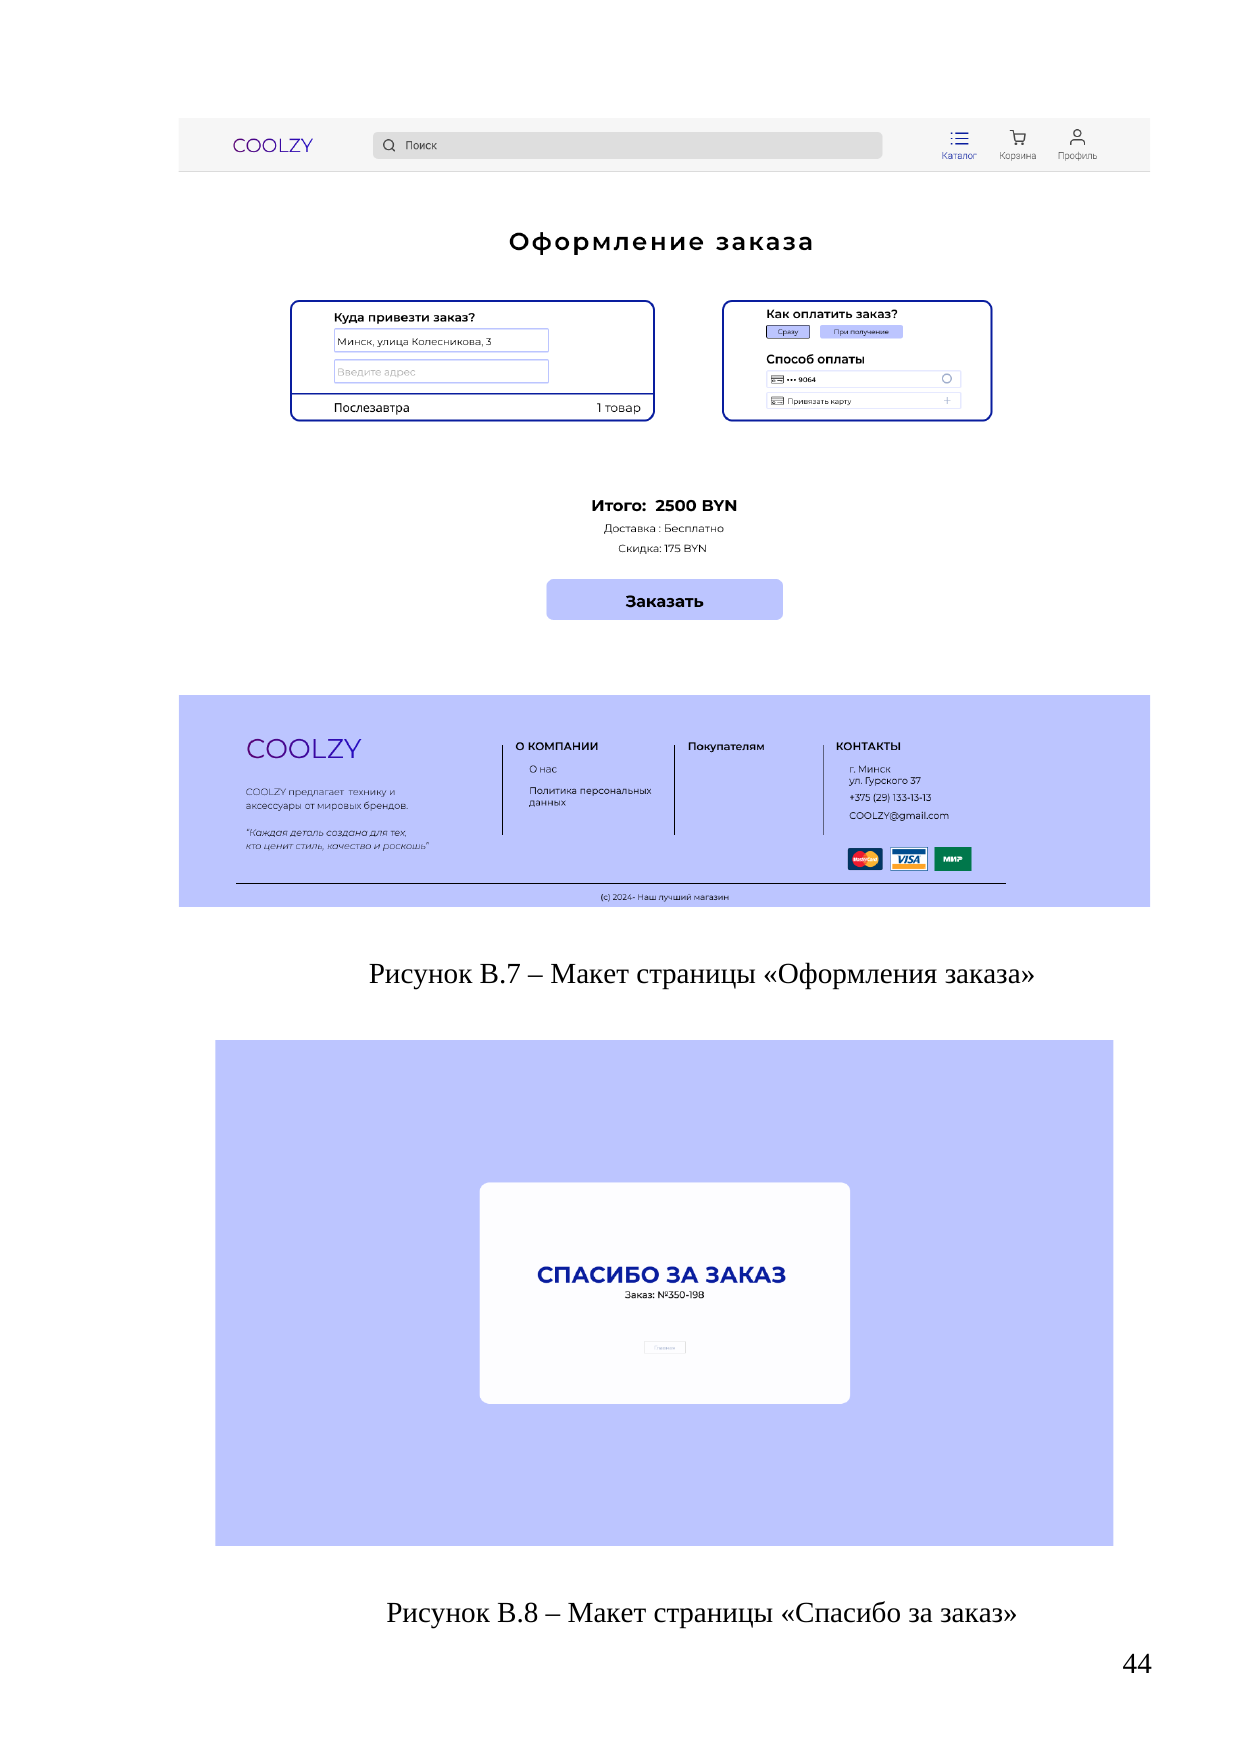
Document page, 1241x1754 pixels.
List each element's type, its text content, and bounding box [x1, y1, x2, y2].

text Макет страницы «Оформления заказа» [177, 957, 1152, 990]
picture [178, 118, 1151, 907]
text Макет страницы «Спасибо за заказ» [177, 1595, 1152, 1629]
picture [215, 1040, 1114, 1546]
